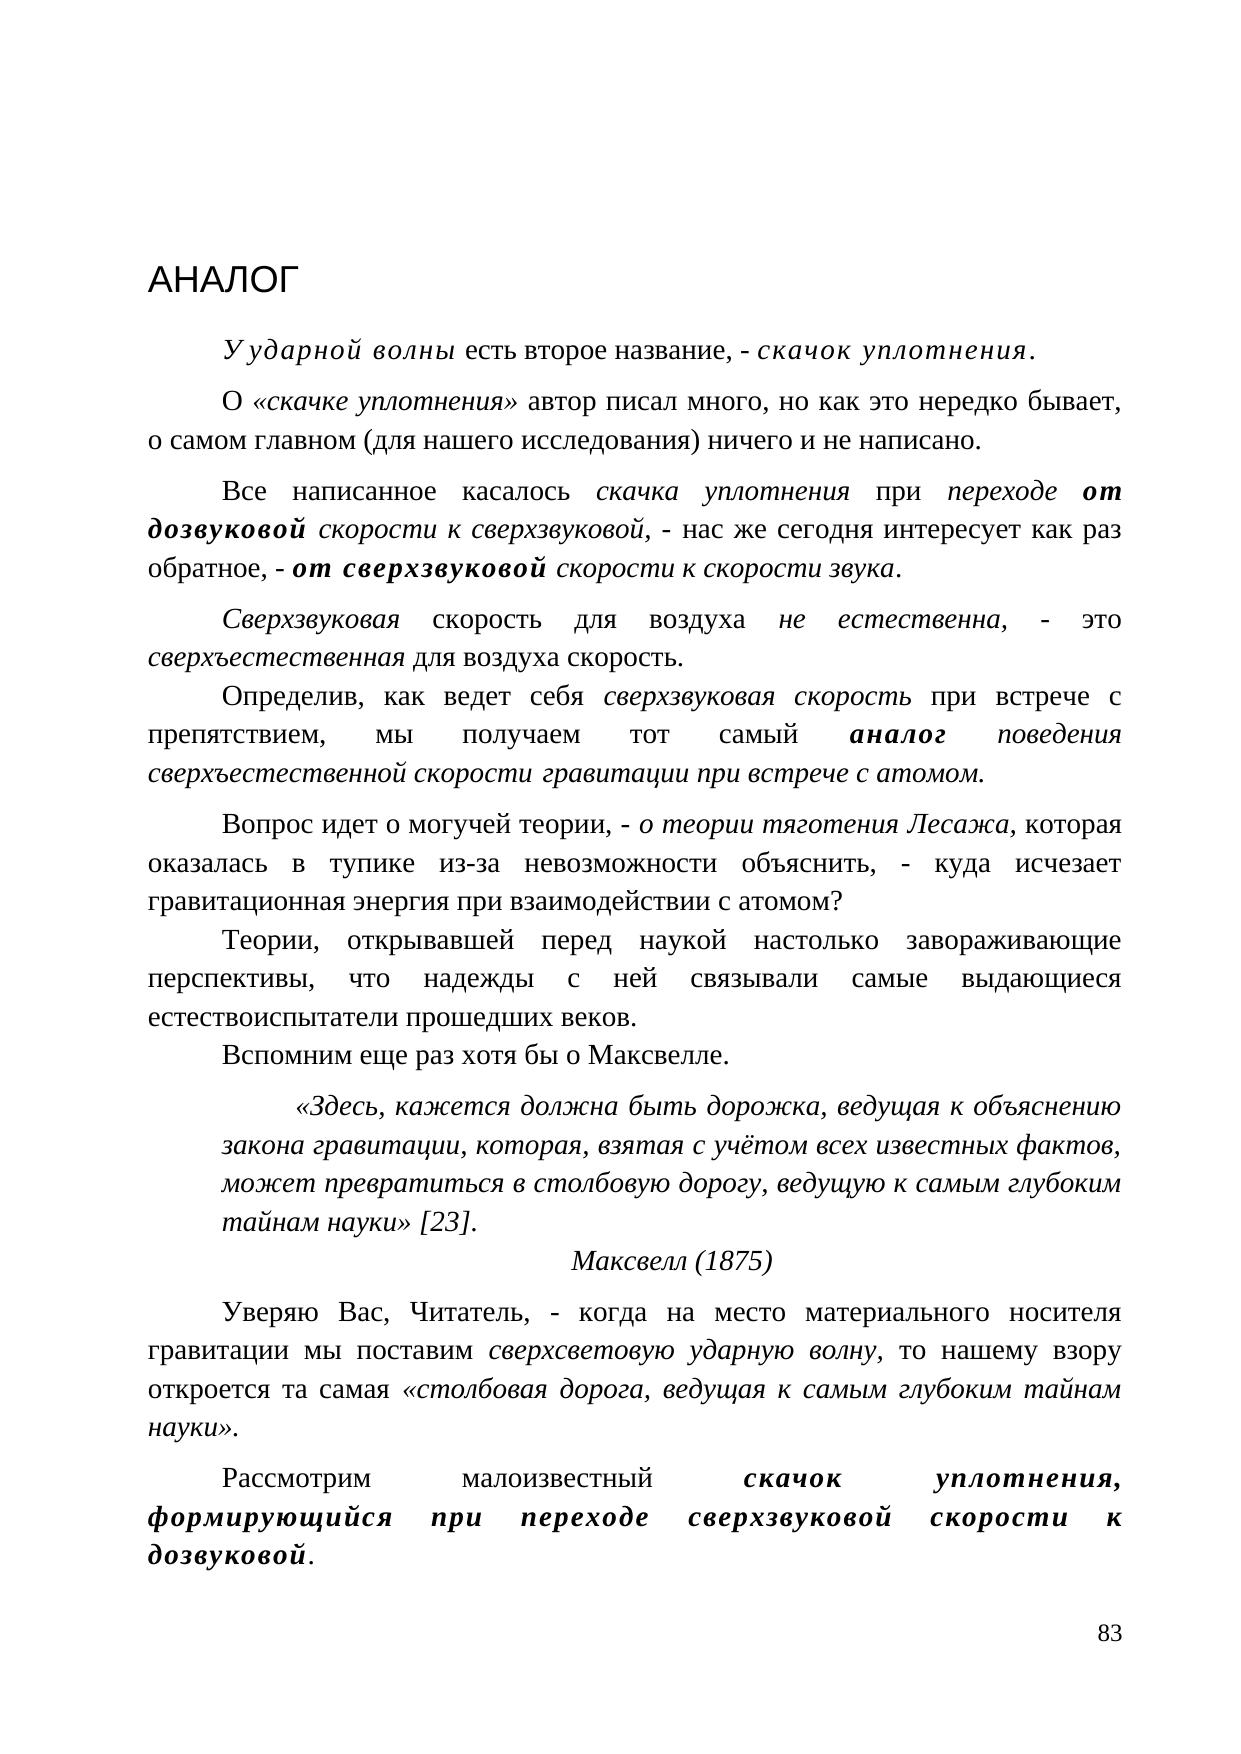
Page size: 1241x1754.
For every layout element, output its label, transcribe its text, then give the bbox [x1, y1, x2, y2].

text Вспомним еще раз хотя бы о Максвелле. [148, 1037, 1122, 1071]
text Определив, как ведет себя сверхзвуковая скорость при встрече с препятствием, мы получаем тот самый аналог поведения сверхъестественной скорости гравитации при встрече с атомом. [148, 678, 1122, 789]
text Сверхзвуковая скорость для воздуха не естественна, - это сверхъестественная для воздуха скорость. [148, 601, 1122, 673]
text Уверяю Вас, Читатель, - когда на место материального носителя гравитации мы поставим сверхсветовую ударную волну, то нашему взору откроется та самая «столбовая дорога, ведущая к самым глубоким тайнам науки». [148, 1294, 1122, 1443]
text О «скачке уплотнения» автор писал много, но как это нередко бывает, о самом главном (для нашего исследования) ничего и не написано. [148, 383, 1122, 455]
subtitle АНАЛОГ [148, 258, 1122, 301]
text Рассмотрим малоизвестный скачок уплотнения, формирующийся при переходе сверхзвуковой скорости к дозвуковой. [148, 1460, 1122, 1571]
text Максвелл (1875) [222, 1243, 1122, 1276]
text Вопрос идет о могучей теории, - о теории тяготения Лесажа, которая оказалась в тупике из-за невозможности объяснить, - куда исчезает гравитационная энергия при взаимодействии с атомом? [148, 806, 1122, 917]
text Теории, открывавшей перед наукой настолько завораживающие перспективы, что надежды с ней связывали самые выдающиеся естествоиспытатели прошедших веков. [148, 922, 1122, 1032]
text Все написанное касалось скачка уплотнения при переходе от дозвуковой скорости к сверхзвуковой, - нас же сегодня интересует как раз обратное, - от сверхзвуковой скорости к скорости звука. [148, 473, 1122, 583]
text «Здесь, кажется должна быть дорожка, ведущая к объяснению закона гравитации, которая, взятая с учётом всех известных фактов, может превратиться в столбовую дорогу, ведущую к самым глубоким тайнам науки» [23]. [222, 1088, 1122, 1238]
text У ударной волны есть второе название, - скачок уплотнения. [148, 332, 1122, 366]
